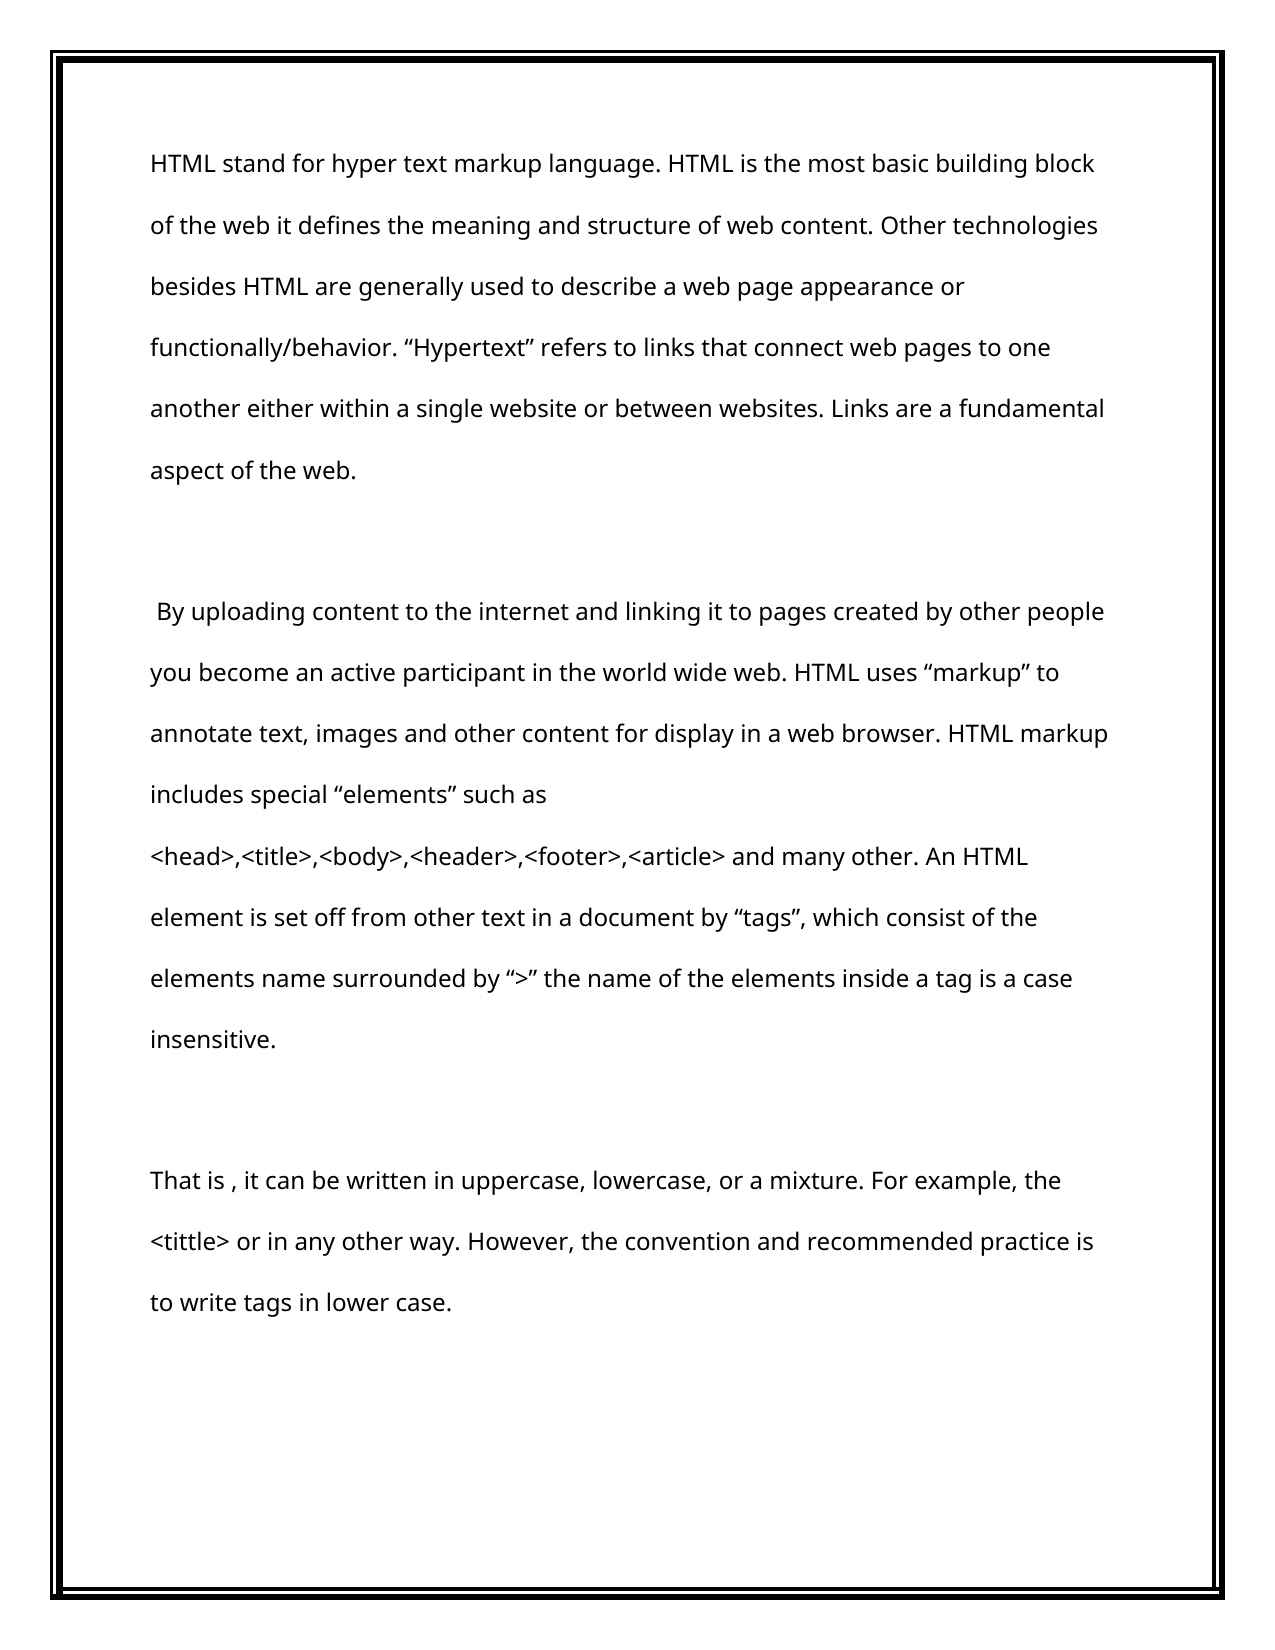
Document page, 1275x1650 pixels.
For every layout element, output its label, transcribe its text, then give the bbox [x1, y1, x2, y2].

text That is , it can be written in uppercase, lowercase, or a mixture. For example, the <tittle> or in any other way. However, the convention and recommended practice is to write tags in lower case. [150, 1163, 1123, 1343]
text By uploading content to the internet and linking it to pages created by other people you become an active participant in the world wide web. HTML uses “markup” to annotate text, images and other content for display in a web browser. HTML markup includes special “elements” such as <head>,<title>,<body>,<header>,<footer>,<article> and many other. An HTML element is set off from other text in a document by “tags”, which consist of the elements name surrounded by “>” the name of the elements inside a tag is a case insensitive. [150, 594, 1123, 1079]
text HTML stand for hyper text markup language. HTML is the most basic building block of the web it defines the meaning and structure of web content. Other technologies besides HTML are generally used to describe a web page appearance or functionally/behavior. “Hypertext” refers to links that connect web pages to one another either within a single website or between websites. Links are a fundamental aspect of the web. [150, 147, 1123, 510]
